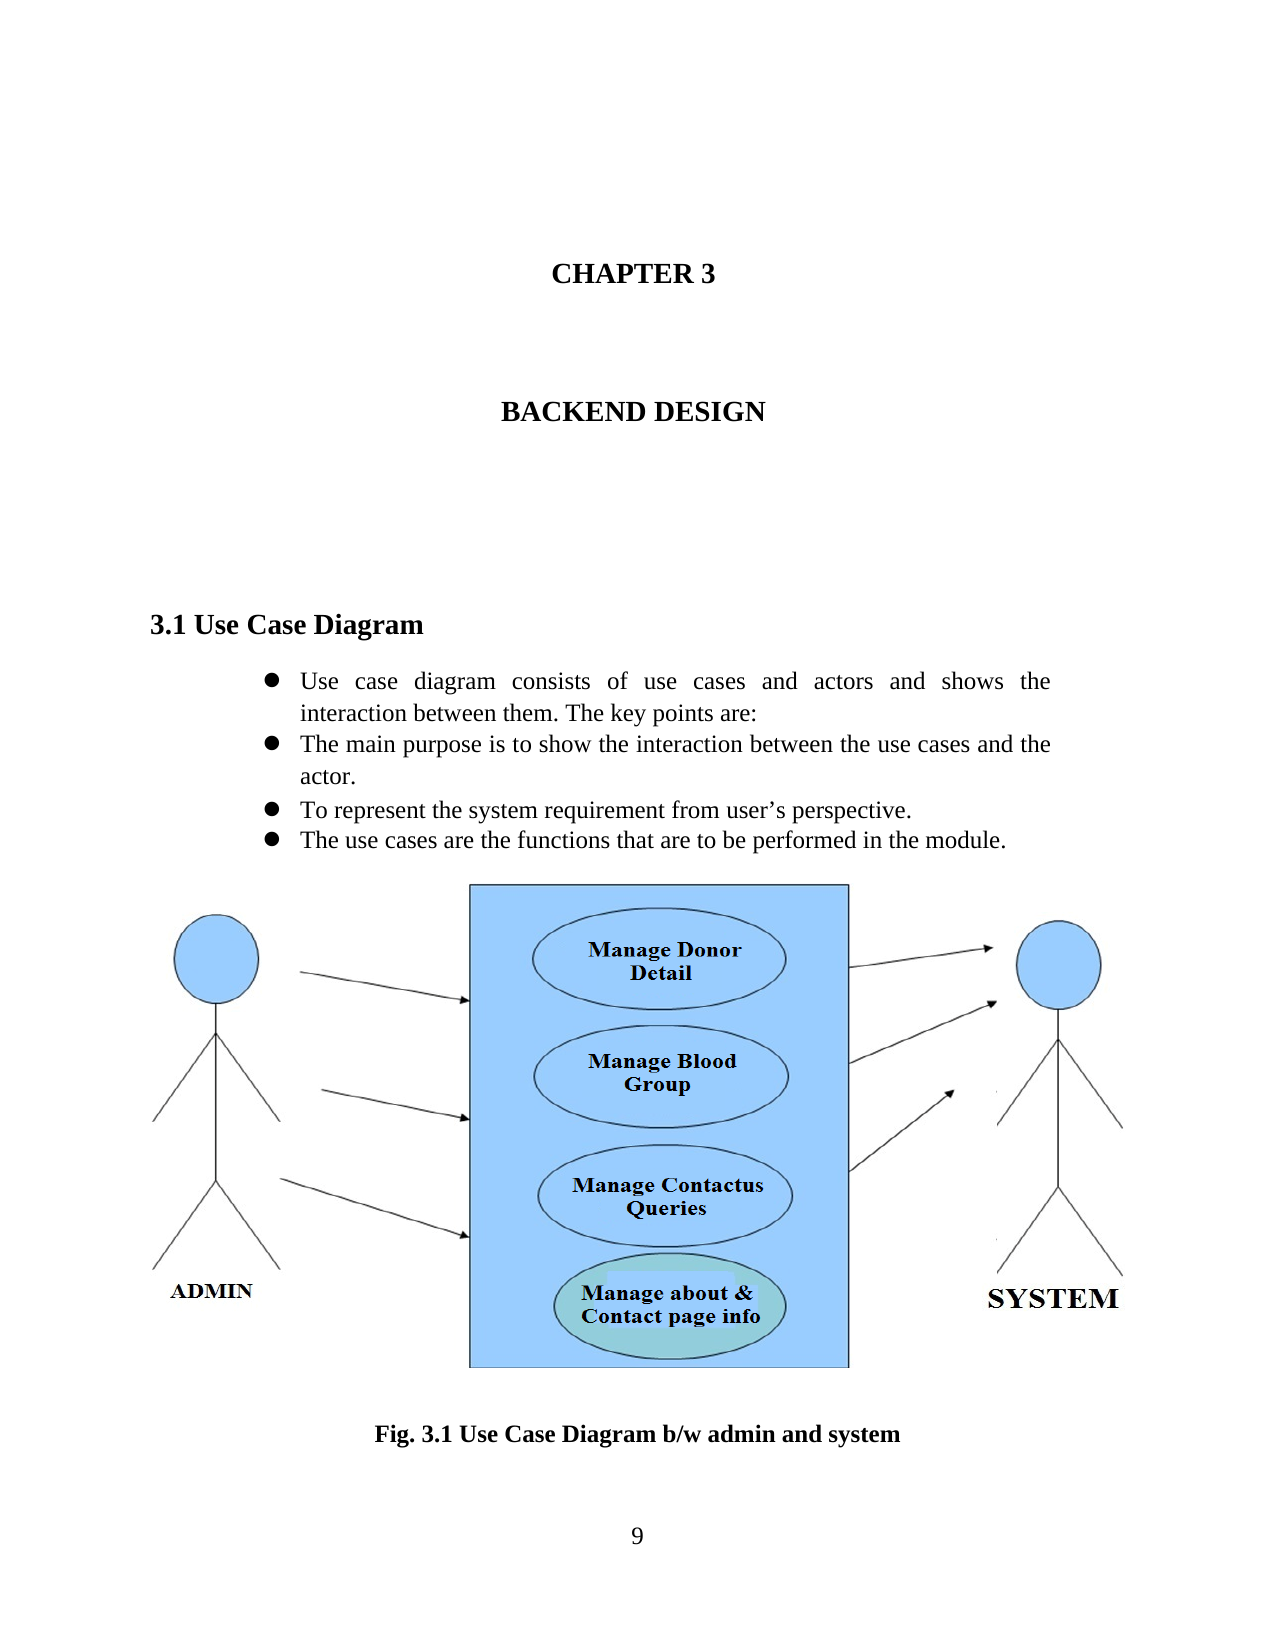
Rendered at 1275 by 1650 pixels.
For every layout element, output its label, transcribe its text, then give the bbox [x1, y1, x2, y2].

text CHAPTER 3 [150, 257, 1098, 290]
text Fig. 3.1 Use Case Diagram b/w admin and system [150, 1419, 1125, 1447]
title 3.1 Use Case Diagram [150, 607, 1125, 641]
list Use case diagram consists of use cases and actors and shows the interaction between them. The key points are: [262, 666, 1052, 729]
list The main purpose is to show the interaction between the use cases and the actor. [262, 729, 1052, 791]
list To represent the system requirement from user’s perspective. [262, 791, 1052, 826]
picture [150, 883, 1125, 1368]
title BACKEND DESIGN [150, 394, 1098, 428]
list The use cases are the functions that are to be performed in the module. [262, 826, 1052, 854]
